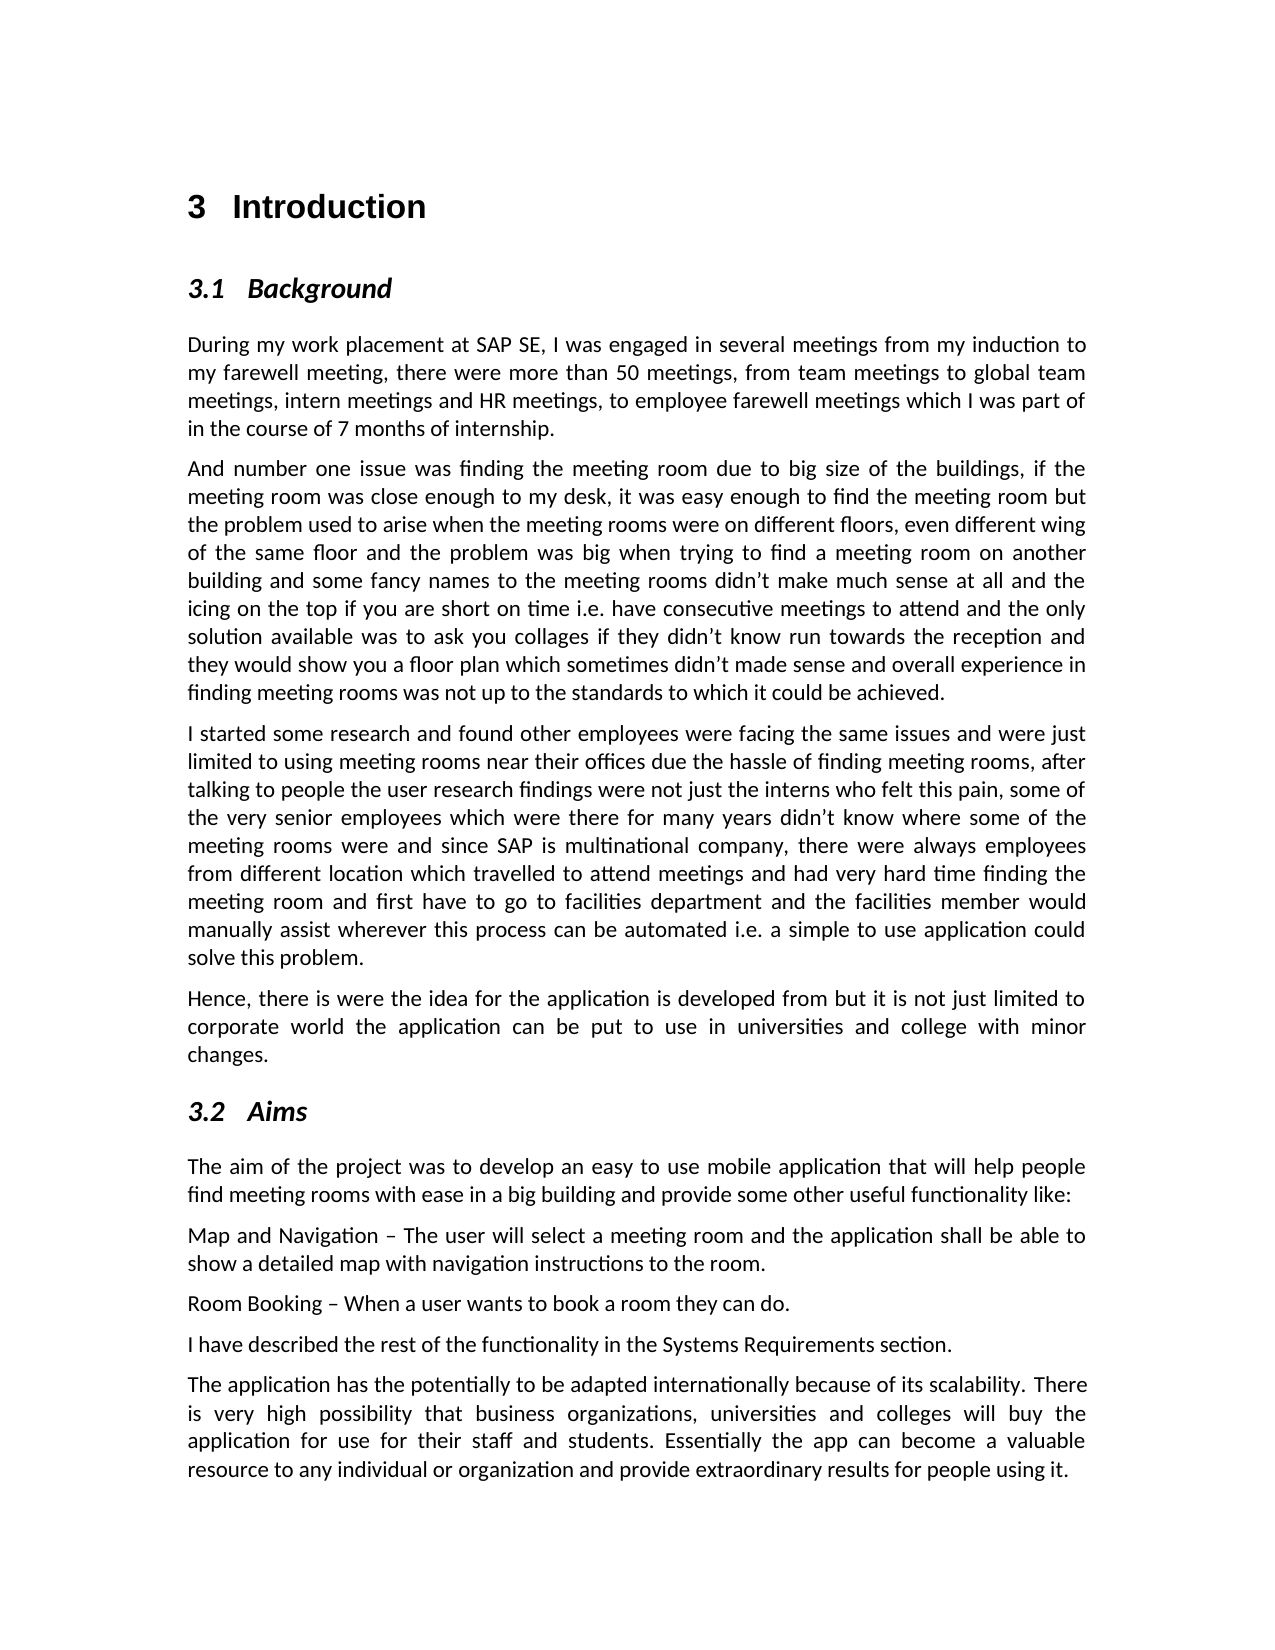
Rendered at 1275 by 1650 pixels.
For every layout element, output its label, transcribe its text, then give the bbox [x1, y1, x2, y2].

subtitle Introduction [187, 187, 1088, 226]
subtitle Background [187, 270, 1088, 306]
text Room Booking – When a user wants to book a room they can do. [187, 1289, 1088, 1318]
text I started some research and found other employees were facing the same issues and were just limited to using meeting rooms near their offices due the hassle of finding meeting rooms, after talking to people the user research findings were not just the interns who felt this pain, some of the very senior employees which were there for many years didn’t know where some of the meeting rooms were and since SAP is multinational company, there were always employees from different location which travelled to attend meetings and had very hard time finding the meeting room and first have to go to facilities department and the facilities member would manually assist wherever this process can be automated i.e. a simple to use application could solve this problem. [187, 719, 1088, 971]
text The application has the potentially to be adapted internationally because of its scalability. There is very high possibility that business organizations, universities and colleges will buy the application for use for their staff and students. Essentially the app can become a valuable resource to any individual or organization and provide extraordinary results for people using it. [187, 1371, 1088, 1483]
text Map and Navigation – The user will select a meeting room and the application shall be able to show a detailed map with navigation instructions to the room. [187, 1221, 1088, 1277]
text During my work placement at SAP SE, I was engaged in several meetings from my induction to my farewell meeting, there were more than 50 meetings, from team meetings to global team meetings, intern meetings and HR meetings, to employee farewell meetings which I was part of in the course of 7 months of internship. [187, 330, 1088, 442]
text And number one issue was finding the meeting room due to big size of the buildings, if the meeting room was close enough to my desk, it was easy enough to find the meeting room but the problem used to arise when the meeting rooms were on different floors, even different wing of the same floor and the problem was big when trying to find a meeting room on another building and some fancy names to the meeting rooms didn’t make much sense at all and the icing on the top if you are short on time i.e. have consecutive meetings to attend and the only solution available was to ask you collages if they didn’t know run towards the reception and they would show you a floor plan which sometimes didn’t made sense and overall experience in finding meeting rooms was not up to the standards to which it could be achieved. [187, 454, 1088, 707]
subtitle Aims [187, 1093, 1088, 1128]
text The aim of the project was to develop an easy to use mobile application that will help people find meeting rooms with ease in a big building and provide some other useful functionality like: [187, 1152, 1088, 1208]
text I have described the rest of the functionality in the Systems Requirements section. [187, 1330, 1088, 1358]
text Hence, there is were the idea for the application is developed from but it is not just limited to corporate world the application can be put to use in universities and college with minor changes. [187, 984, 1088, 1068]
